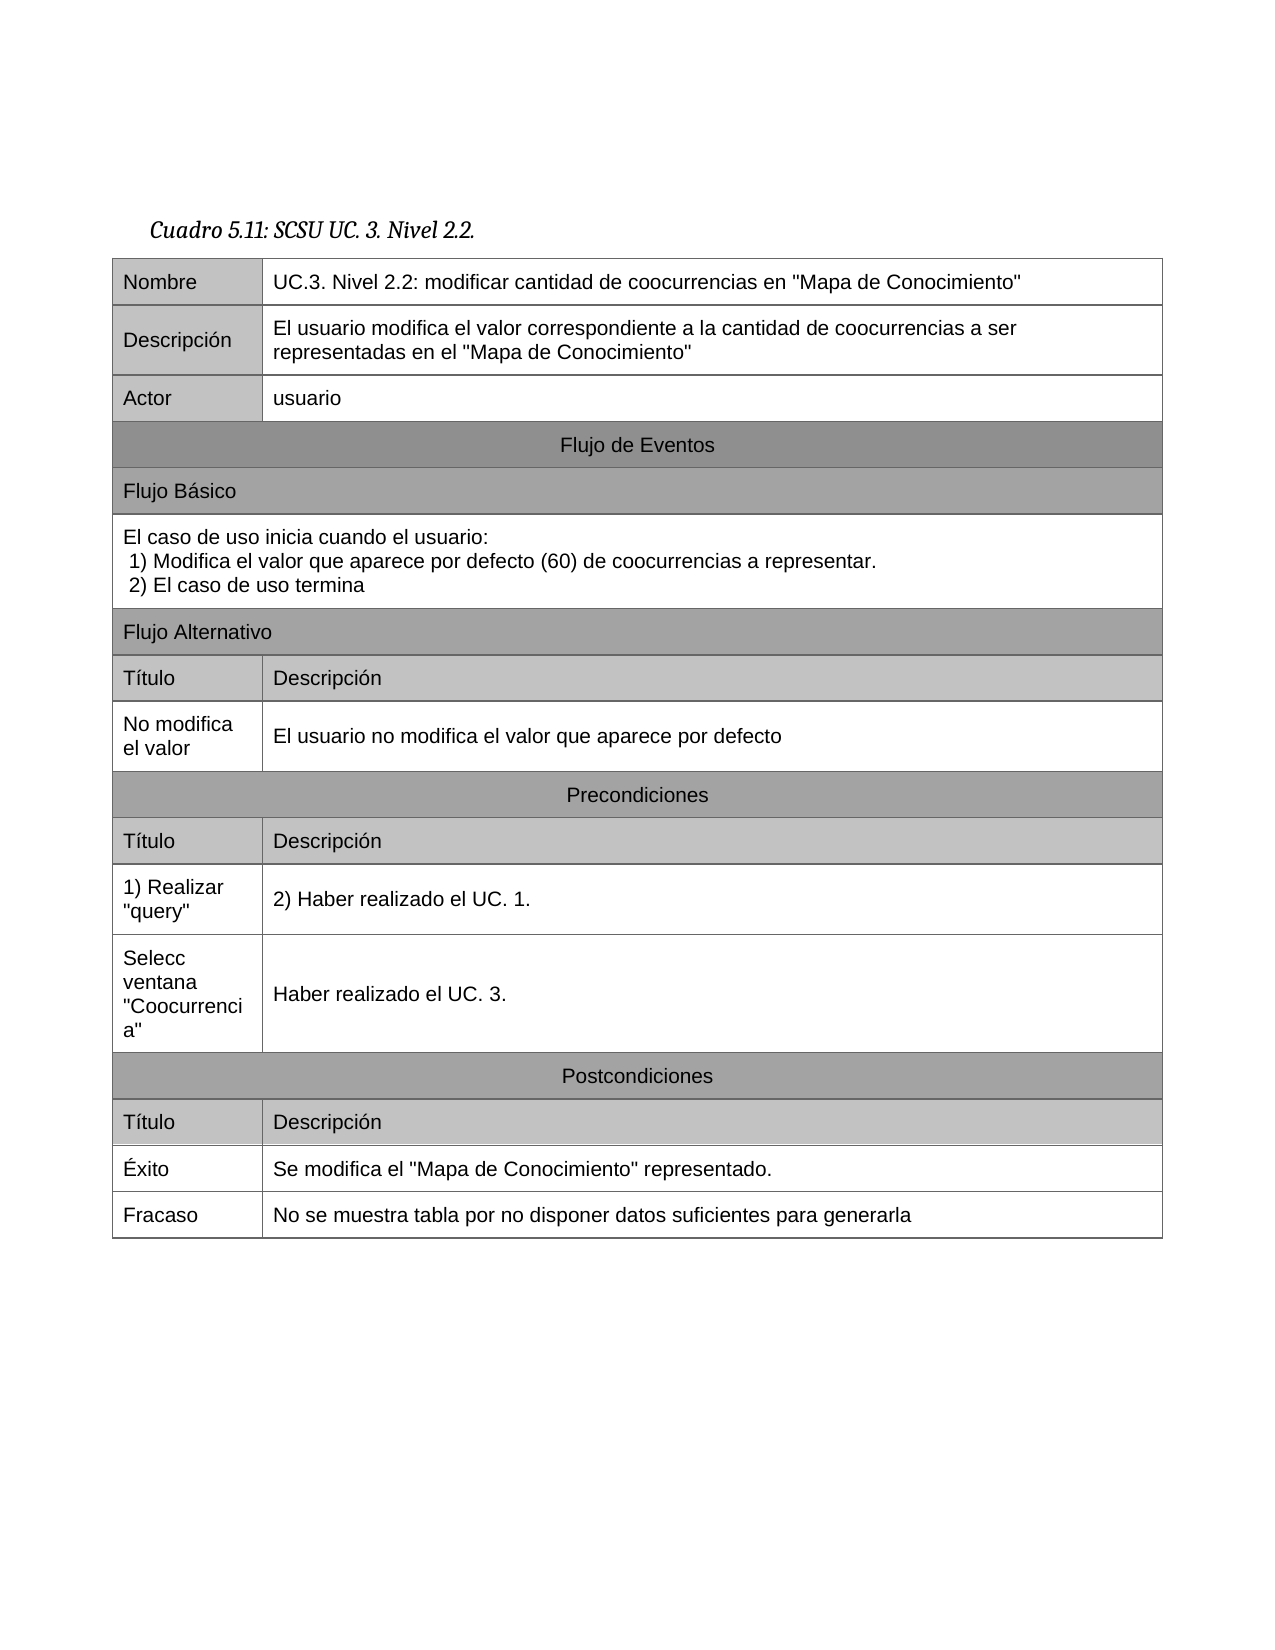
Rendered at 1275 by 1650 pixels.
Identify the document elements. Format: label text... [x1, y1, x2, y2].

table_cell El usuario no modifica el valor que aparece por defecto [263, 702, 1162, 771]
table_cell Descripción [113, 306, 262, 374]
table_cell Precondiciones [113, 772, 1162, 817]
table_cell Haber realizado el UC. 3. [263, 935, 1162, 1052]
table_cell Flujo Básico [113, 468, 1162, 513]
table_header UC.3. Nivel 2.2: modificar cantidad de coocurrencias en "Mapa de Conocimiento" [263, 259, 1162, 304]
table_header Nombre [113, 259, 262, 304]
table_cell No modifica el valor [113, 702, 262, 771]
table_cell Selecc ventana "Coocurrencia" [113, 935, 262, 1052]
text Cuadro 5.11: SCSU UC. 3. Nivel 2.2. [150, 216, 1125, 245]
table_cell Actor [113, 376, 262, 421]
table_cell 1) Realizar "query" [113, 865, 262, 933]
table_cell Se modifica el "Mapa de Conocimiento" representado. [263, 1146, 1162, 1191]
table_cell Fracaso [113, 1192, 262, 1237]
table_cell Título [113, 656, 262, 700]
table_cell Postcondiciones [113, 1053, 1162, 1098]
table_cell No se muestra tabla por no disponer datos suficientes para generarla [263, 1192, 1162, 1237]
table_cell Título [113, 818, 262, 863]
table_cell El usuario modifica el valor correspondiente a la cantidad de coocurrencias a ser representadas en el "Mapa de Conocimiento" [263, 306, 1162, 374]
table_cell Éxito [113, 1146, 262, 1191]
table_cell El caso de uso inicia cuando el usuario: 1) Modifica el valor que aparece por defecto (60) de coocurrencias a representar. 2) El caso de uso termina [113, 515, 1162, 607]
table_cell Título [113, 1100, 262, 1144]
table_cell Descripción [263, 1100, 1162, 1144]
table_cell Descripción [263, 656, 1162, 700]
table_cell Flujo de Eventos [113, 422, 1162, 467]
table_cell Descripción [263, 818, 1162, 863]
table_cell usuario [263, 376, 1162, 421]
table_cell Flujo Alternativo [113, 609, 1162, 654]
table_cell 2) Haber realizado el UC. 1. [263, 865, 1162, 933]
